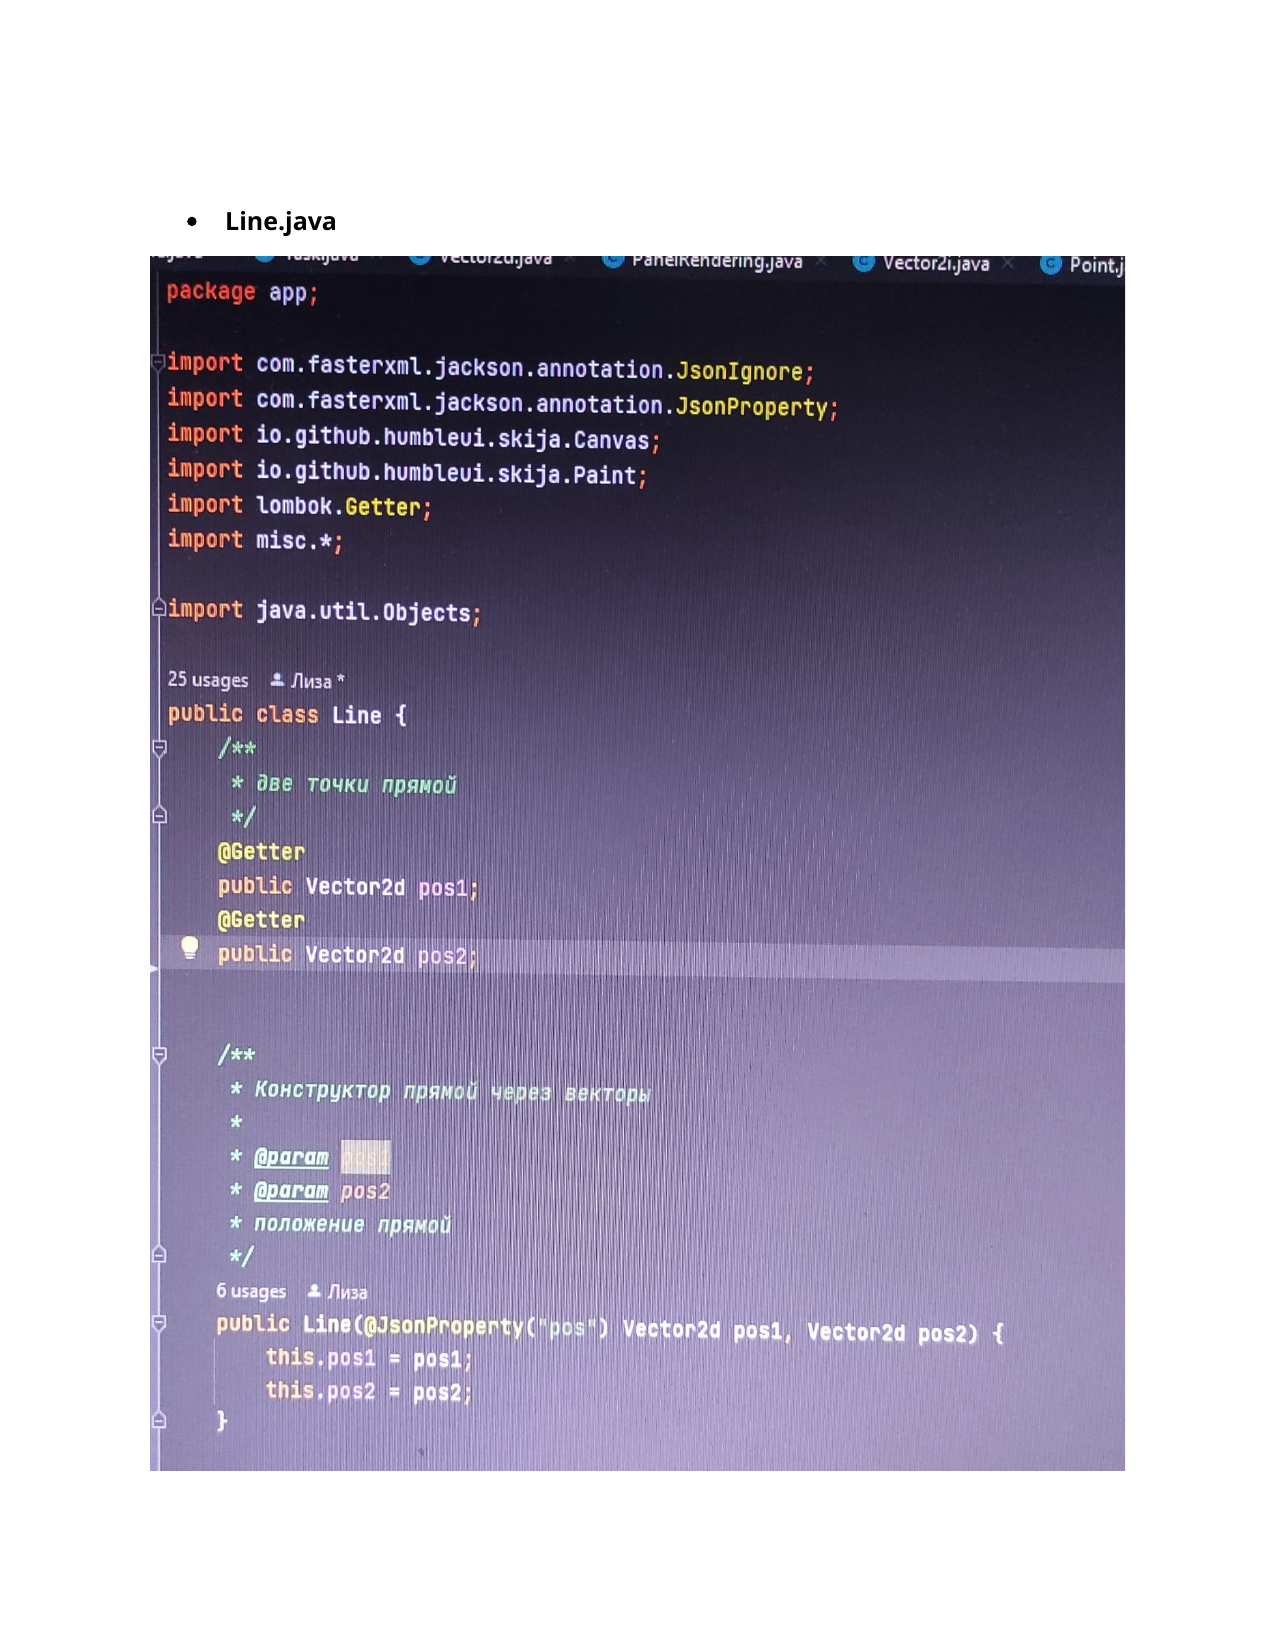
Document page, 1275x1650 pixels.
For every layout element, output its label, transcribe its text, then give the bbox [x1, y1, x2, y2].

list Line.java [187, 203, 1125, 237]
picture [150, 256, 1125, 1471]
